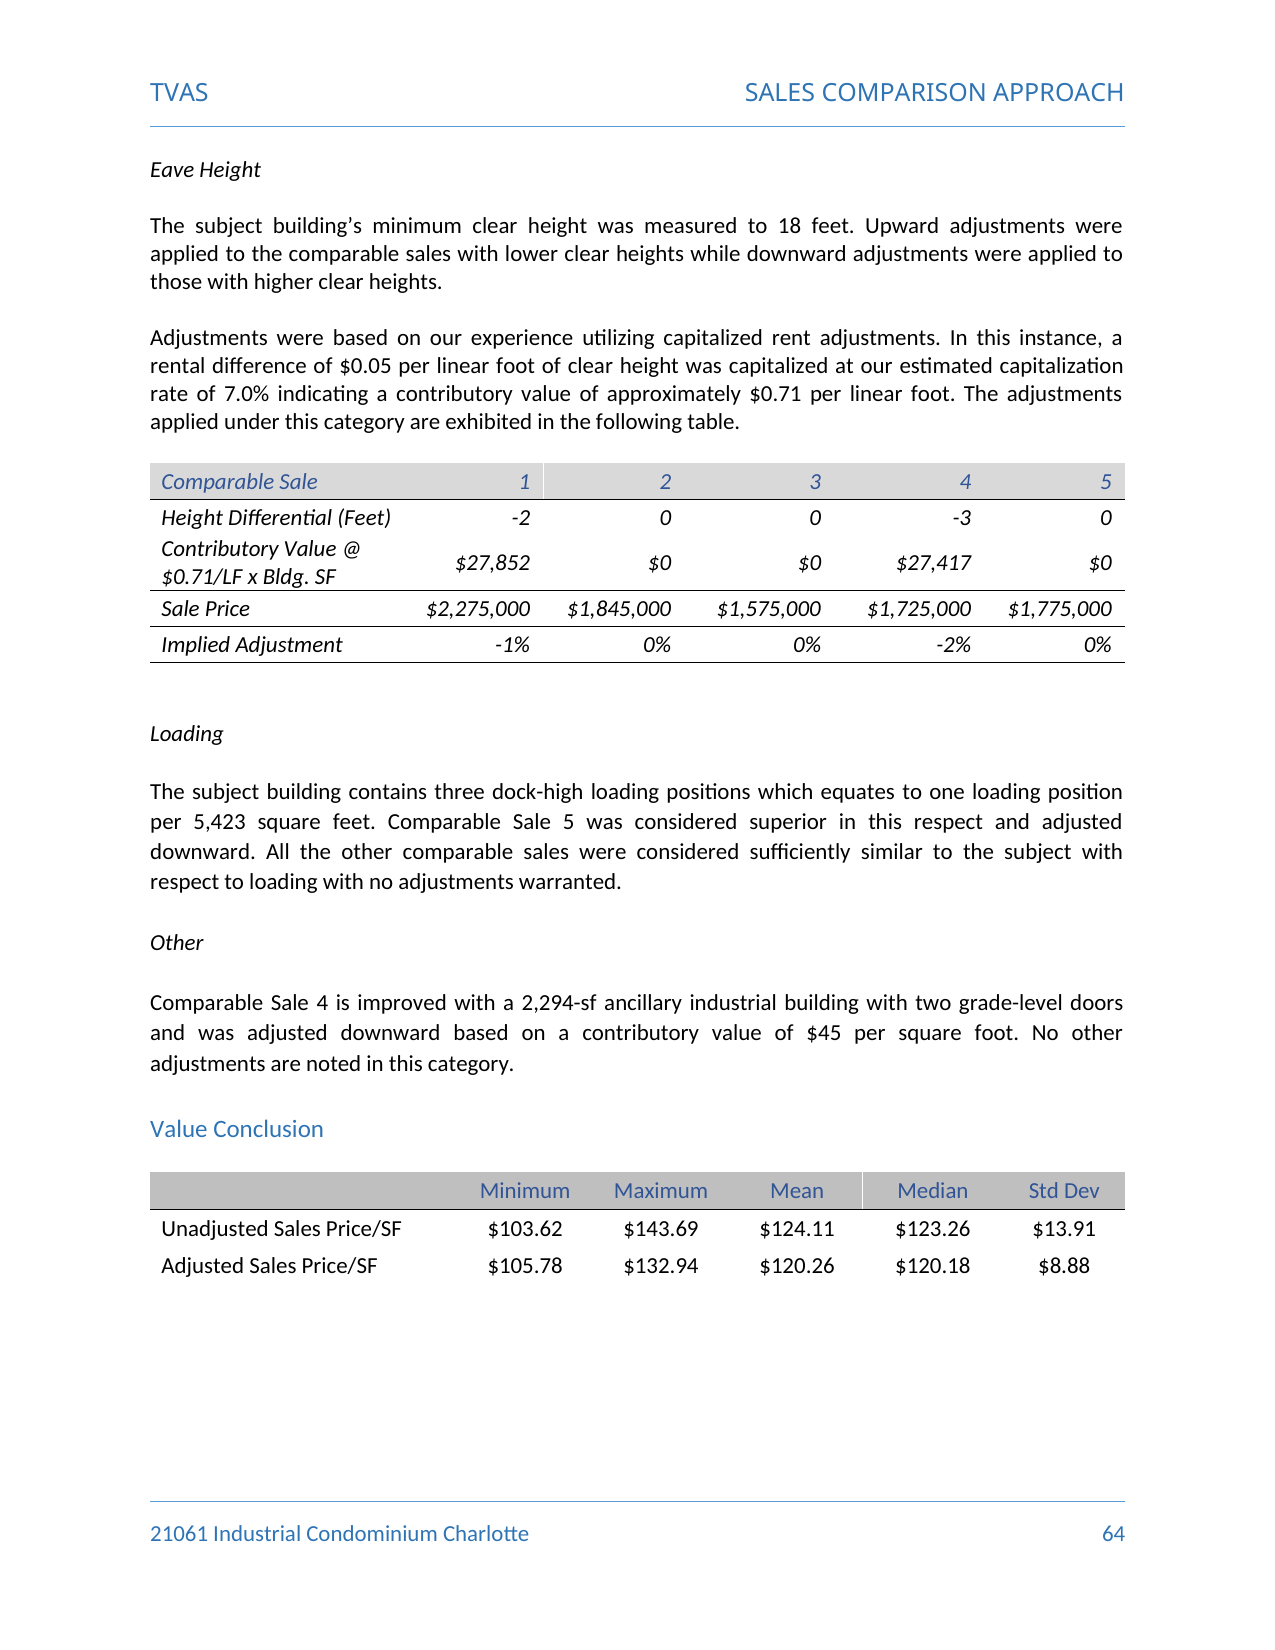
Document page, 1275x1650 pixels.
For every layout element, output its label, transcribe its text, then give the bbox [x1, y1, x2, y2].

table_cell $1,725,000 [834, 591, 984, 626]
text The subject building’s minimum clear height was measured to 18 feet. Upward adjustments were applied to the comparable sales with lower clear heights while downward adjustments were applied to those with higher clear heights. [150, 211, 1125, 295]
table_header 4 [834, 463, 984, 499]
table_cell Implied Adjustment [150, 627, 412, 662]
table_cell $27,852 [412, 534, 543, 590]
table_cell 0% [684, 627, 834, 662]
table_header 1 [412, 463, 543, 499]
table_cell $120.26 [731, 1247, 862, 1284]
table_cell Unadjusted Sales Price/SF [150, 1210, 459, 1247]
table_cell $1,775,000 [984, 591, 1125, 626]
table_cell $103.62 [459, 1210, 591, 1247]
table_cell -1% [412, 627, 543, 662]
table_cell 0% [984, 627, 1125, 662]
table_header 3 [684, 463, 834, 499]
table_cell $132.94 [591, 1247, 731, 1284]
table_cell $0 [544, 534, 684, 590]
subtitle Value Conclusion [150, 1113, 1125, 1144]
text Adjustments were based on our experience utilizing capitalized rent adjustments. In this instance, a rental difference of $0.05 per linear foot of clear height was capitalized at our estimated capitalization rate of 7.0% indicating a contributory value of approximately $0.71 per linear foot. The adjustments applied under this category are exhibited in the following table. [150, 323, 1125, 435]
table_cell $1,575,000 [684, 591, 834, 626]
table_header 2 [544, 463, 684, 499]
table_cell $143.69 [591, 1210, 731, 1247]
table_cell $120.18 [863, 1247, 1003, 1284]
table_cell 0 [544, 500, 684, 534]
table_cell Height Differential (Feet) [150, 500, 412, 534]
table_header Maximum [591, 1172, 731, 1209]
table_cell -2% [834, 627, 984, 662]
table_header 5 [984, 463, 1125, 499]
table_header Median [863, 1172, 1003, 1209]
table_cell 0 [684, 500, 834, 534]
table_cell Sale Price [150, 591, 412, 626]
table_cell Contributory Value @ $0.71/LF x Bldg. SF [150, 534, 412, 590]
table_cell $27,417 [834, 534, 984, 590]
table_header Std Dev [1003, 1172, 1125, 1209]
text Other [150, 928, 1125, 956]
table_cell $8.88 [1003, 1247, 1125, 1284]
table_cell 0% [544, 627, 684, 662]
table_cell $105.78 [459, 1247, 591, 1284]
text Comparable Sale 4 is improved with a 2,294-sf ancillary industrial building with two grade-level doors and was adjusted downward based on a contributory value of $45 per square foot. No other adjustments are noted in this category. [150, 988, 1125, 1077]
table_header Comparable Sale [150, 463, 412, 499]
text Loading [150, 719, 1125, 747]
table_header Minimum [459, 1172, 591, 1209]
table_cell $123.26 [863, 1210, 1003, 1247]
table_cell Adjusted Sales Price/SF [150, 1247, 459, 1284]
text The subject building contains three dock-high loading positions which equates to one loading position per 5,423 square feet. Comparable Sale 5 was considered superior in this respect and adjusted downward. All the other comparable sales were considered sufficiently similar to the subject with respect to loading with no adjustments warranted. [150, 777, 1125, 896]
table_header [150, 1172, 459, 1209]
table_cell -3 [834, 500, 984, 534]
table_cell $13.91 [1003, 1210, 1125, 1247]
table_cell 0 [984, 500, 1125, 534]
text Eave Height [150, 155, 1125, 183]
table_header Mean [731, 1172, 862, 1209]
table_cell $2,275,000 [412, 591, 543, 626]
table_cell $0 [684, 534, 834, 590]
table_cell $1,845,000 [544, 591, 684, 626]
table_cell -2 [412, 500, 543, 534]
table_cell $0 [984, 534, 1125, 590]
table_cell $124.11 [731, 1210, 862, 1247]
